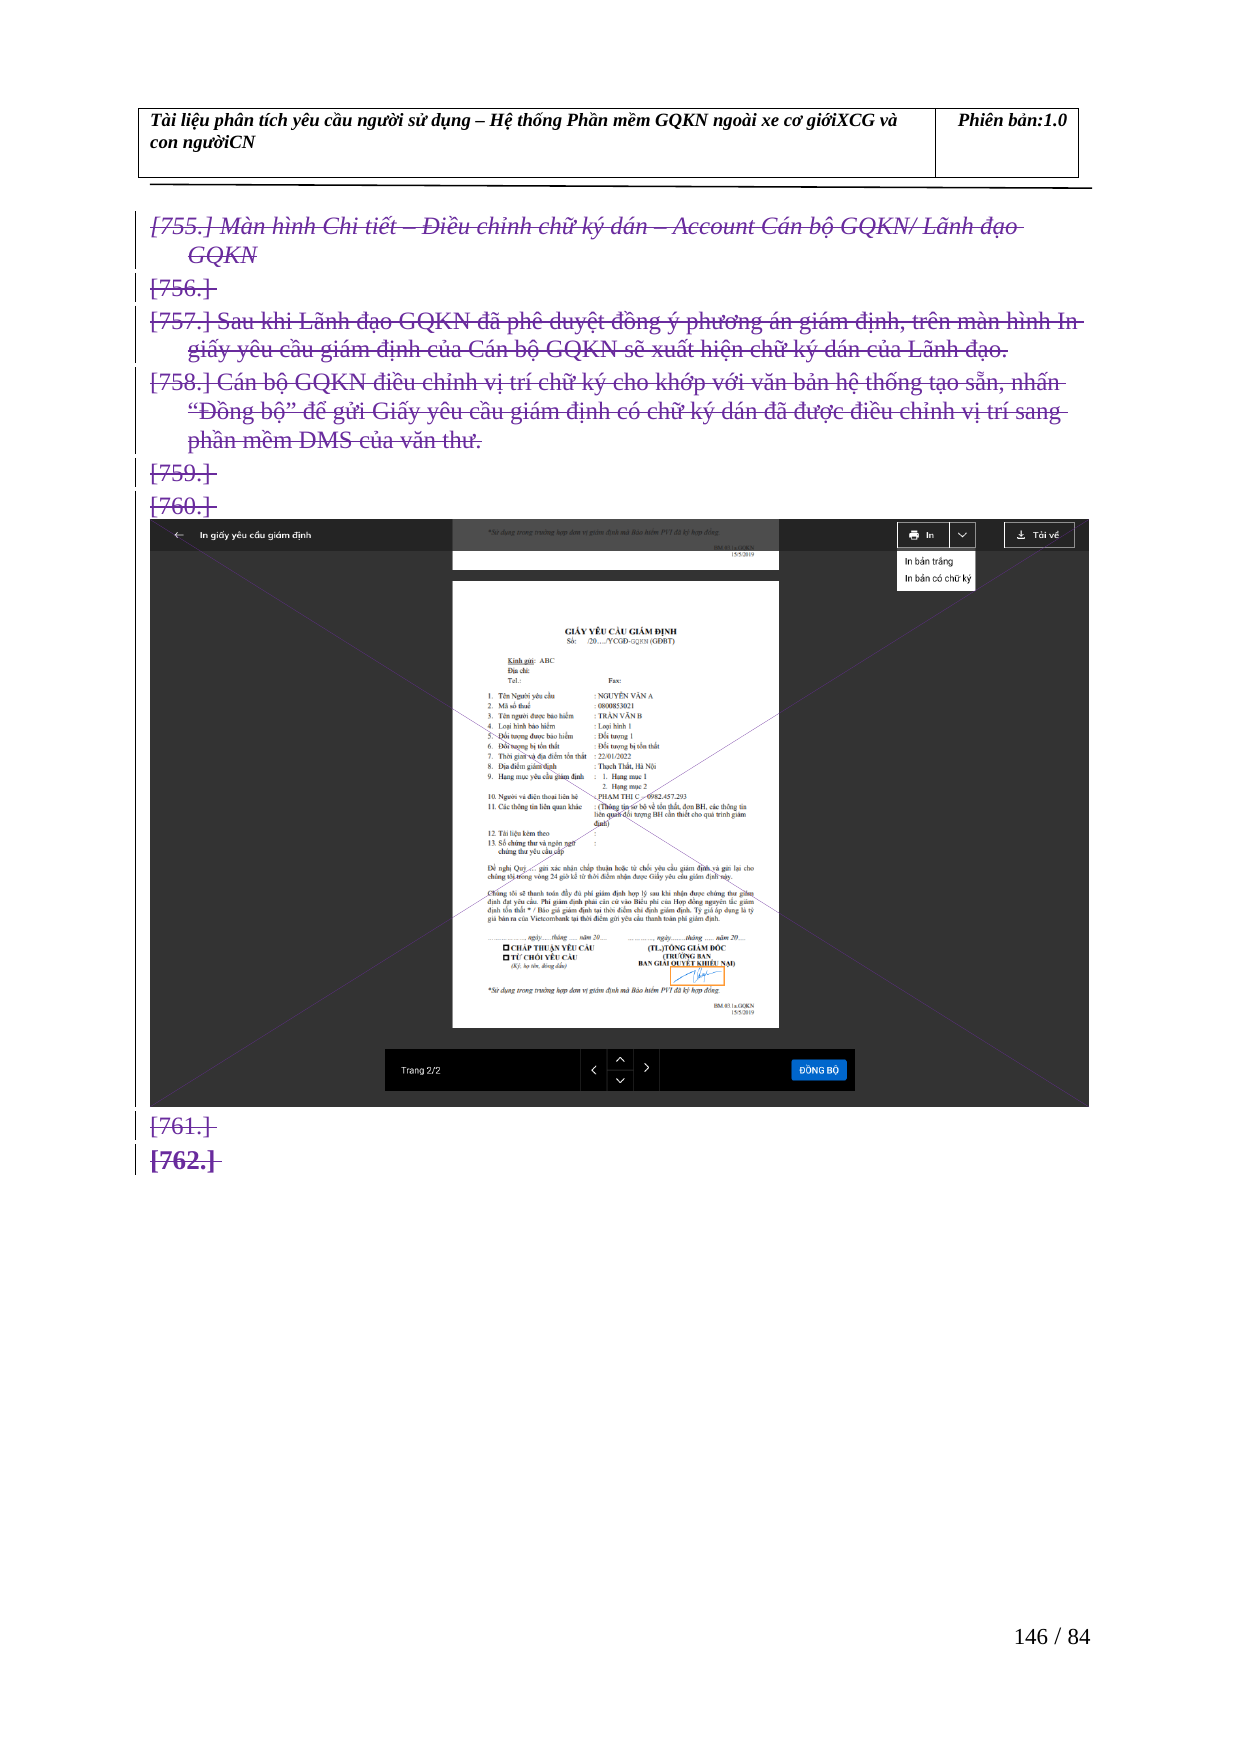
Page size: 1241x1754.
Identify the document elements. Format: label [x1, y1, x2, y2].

picture [150, 521, 617, 1106]
picture [152, 519, 1087, 812]
picture [621, 521, 1089, 1106]
picture [152, 814, 1087, 1107]
